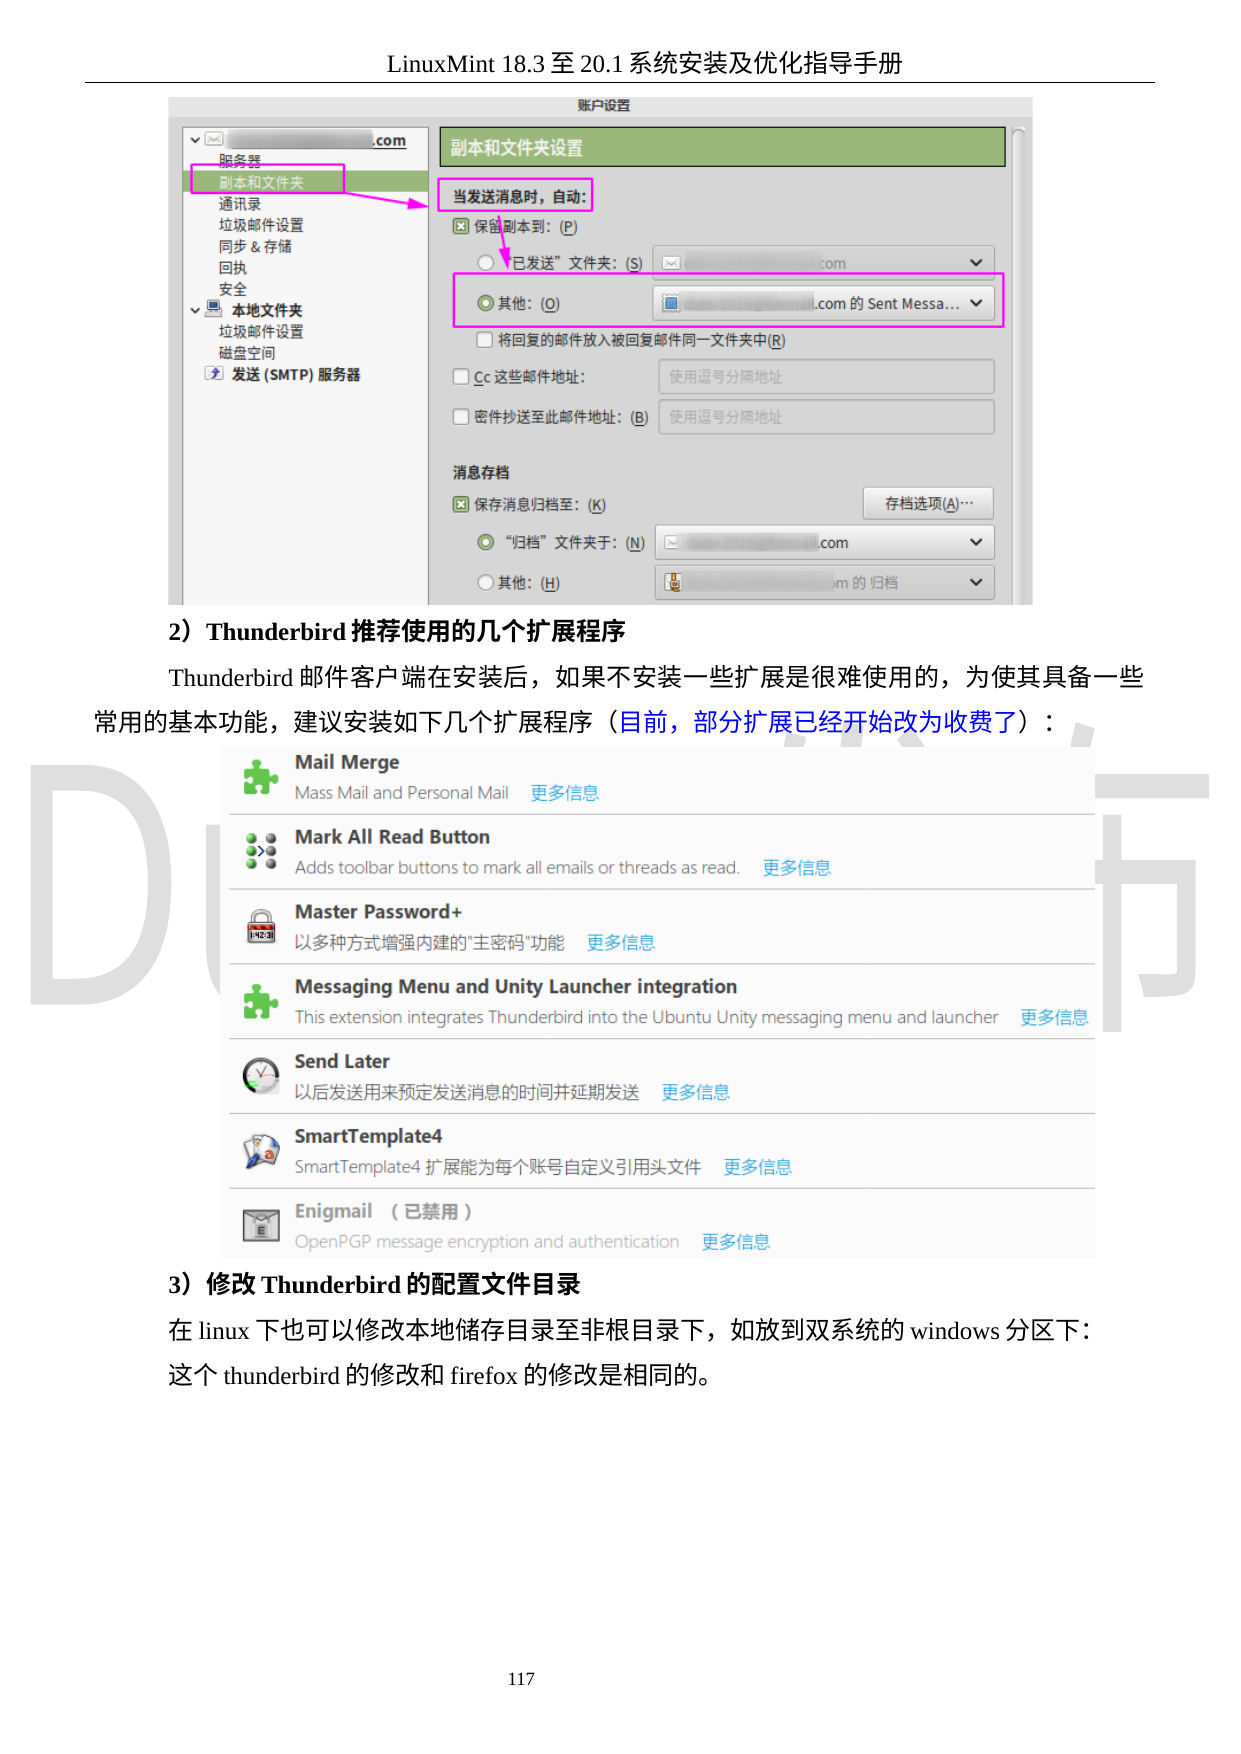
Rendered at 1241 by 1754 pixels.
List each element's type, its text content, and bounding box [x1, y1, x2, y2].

text 在linux下也可以修改本地储存目录至非根目录下，如放到双系统的windows分区下： [93, 1310, 1147, 1346]
picture [168, 97, 1033, 605]
text 2）Thunderbird推荐使用的几个扩展程序 [93, 612, 1147, 648]
text Thunderbird邮件客户端在安装后，如果不安装一些扩展是很难使用的，为使其具备一些常用的基本功能，建议安装如下几个扩展程序（目前，部分扩展已经开始改为收费了）： [93, 657, 1147, 739]
picture [220, 747, 1096, 1258]
text 这个thunderbird的修改和firefox的修改是相同的。 [93, 1355, 1147, 1392]
text 3）修改Thunderbird的配置文件目录 [93, 1265, 1147, 1301]
